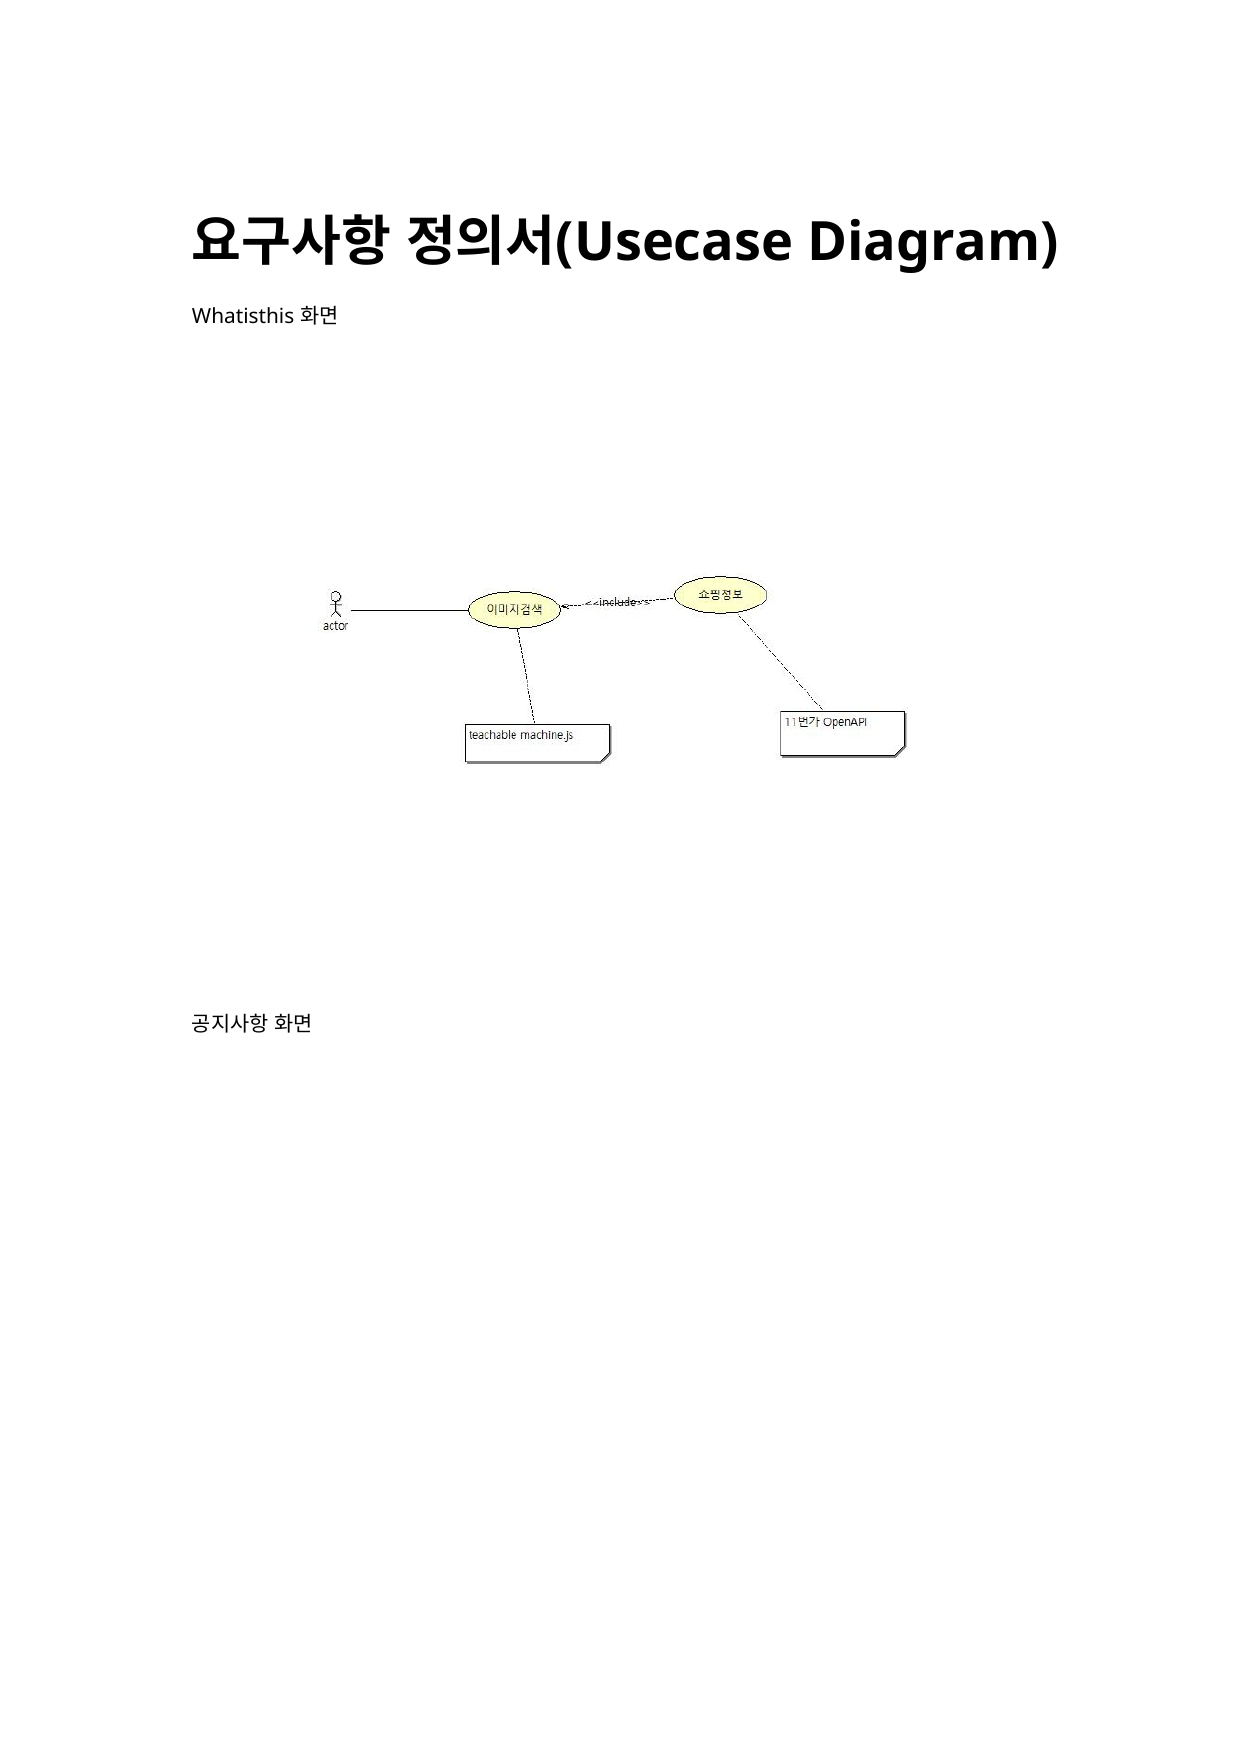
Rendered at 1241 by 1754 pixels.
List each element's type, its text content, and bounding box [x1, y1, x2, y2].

text 요구사항 정의서(Usecase Diagram) [192, 197, 1090, 276]
picture [191, 348, 1131, 989]
text Whatisthis 화면 [192, 299, 1090, 329]
text 공지사항 화면 [192, 1008, 1090, 1038]
